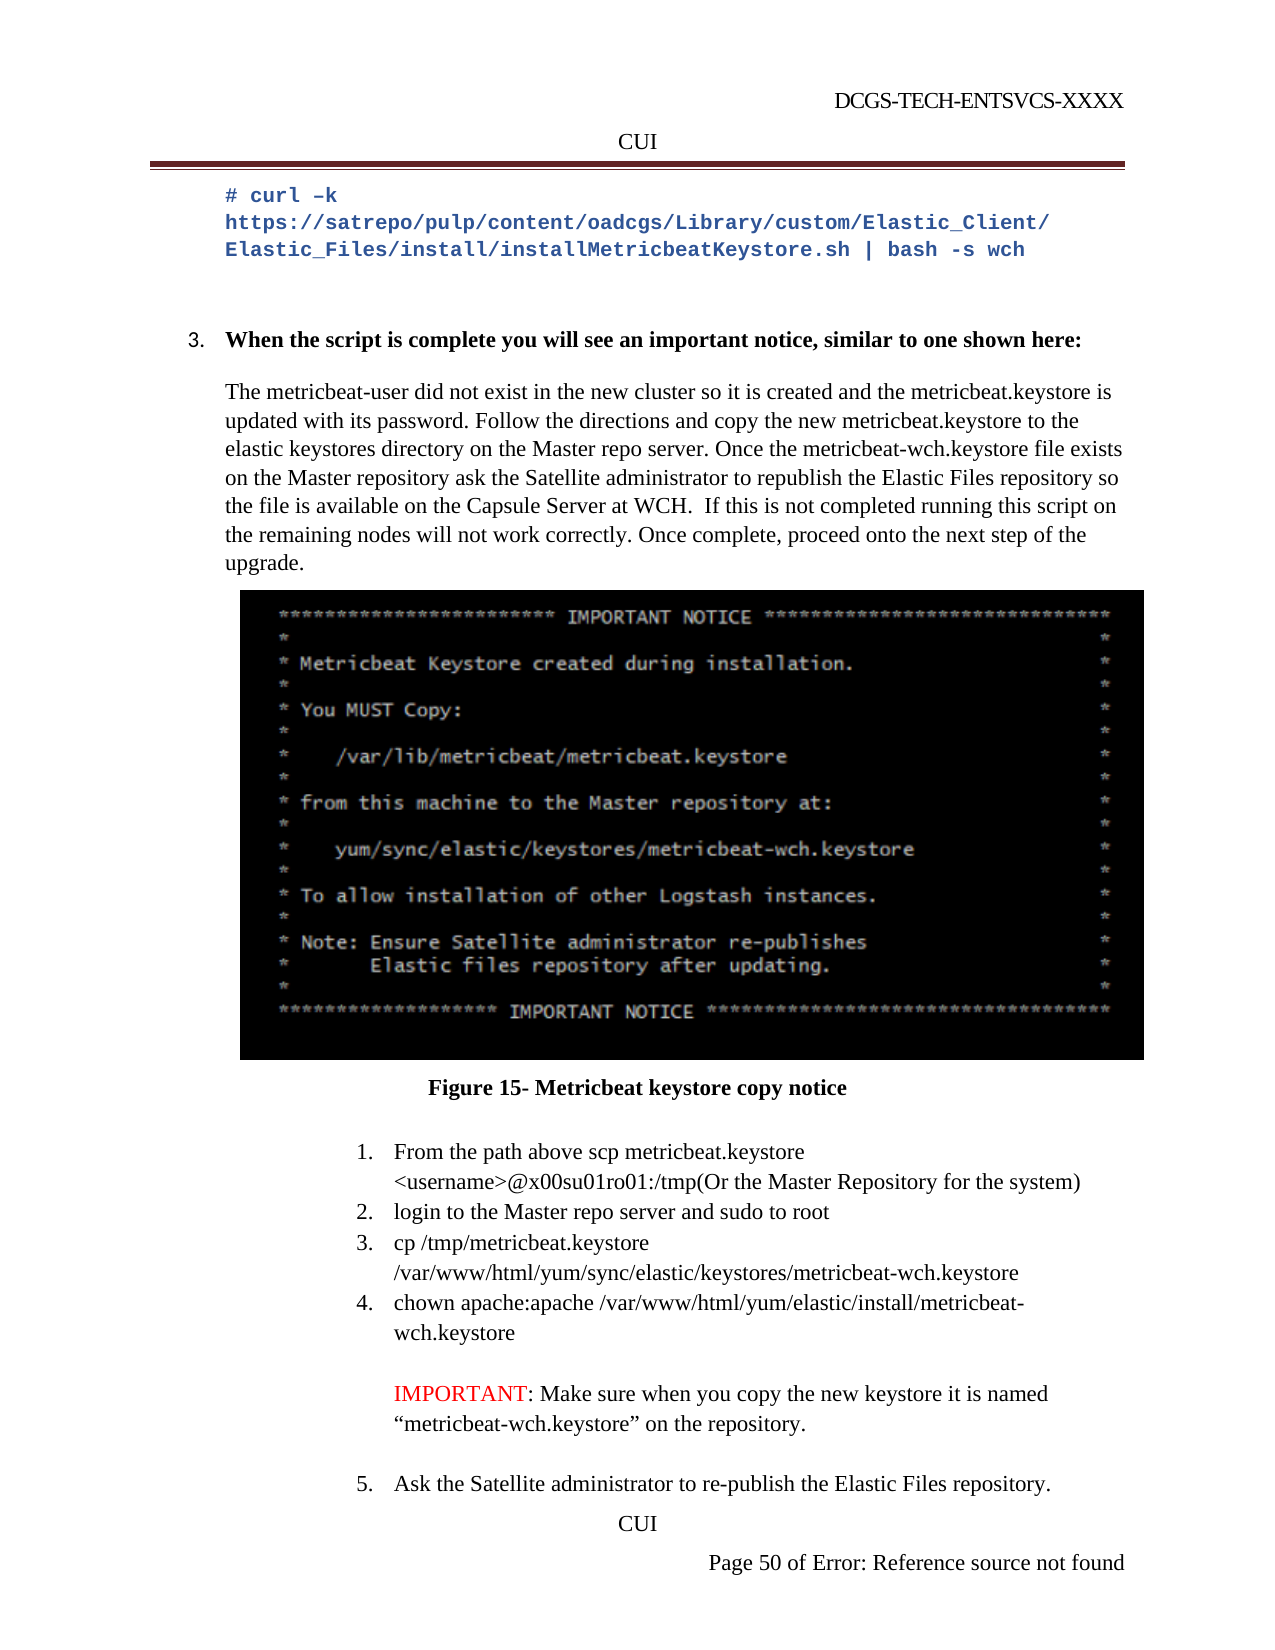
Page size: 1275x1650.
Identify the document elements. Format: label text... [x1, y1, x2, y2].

list Ask the Satellite administrator to re-publish the Elastic Files repository. [356, 1470, 1125, 1497]
list IMPORTANT: Make sure when you copy the new keystore it is named “metricbeat-wch.keystore” on the repository. [394, 1380, 1125, 1436]
list chown apache:apache /var/www/html/yum/elastic/install/metricbeat-wch.keystore [356, 1289, 1125, 1346]
list cp /tmp/metricbeat.keystore /var/www/html/yum/sync/elastic/keystores/metricbeat-wch.keystore [356, 1229, 1125, 1285]
list # curl –k https://satrepo/pulp/content/oadcgs/Library/custom/Elastic_Client/Elastic_Files/install/installMetricbeatKeystore.sh | bash -s wch [225, 185, 1125, 263]
list From the path above scp metricbeat.keystore <username>@x00su01ro01:/tmp(Or the Master Repository for the system) [356, 1138, 1125, 1194]
picture [240, 590, 1144, 1060]
list When the script is complete you will see an important notice, similar to one shown here: [187, 325, 1125, 353]
list login to the Master repo server and sudo to root [356, 1198, 1125, 1225]
text The metricbeat-user did not exist in the new cluster so it is created and the metricbeat.keystore is updated with its password. Follow the directions and copy the new metricbeat.keystore to the elastic keystores directory on the Master repo server. Once the metricbeat-wch.keystore file exists on the Master repository ask the Satellite administrator to republish the Elastic Files repository so the file is available on the Capsule Server at WCH. If this is not completed running this script on the remaining nodes will not work correctly. Once complete, proceed onto the next step of the upgrade. [225, 378, 1125, 575]
